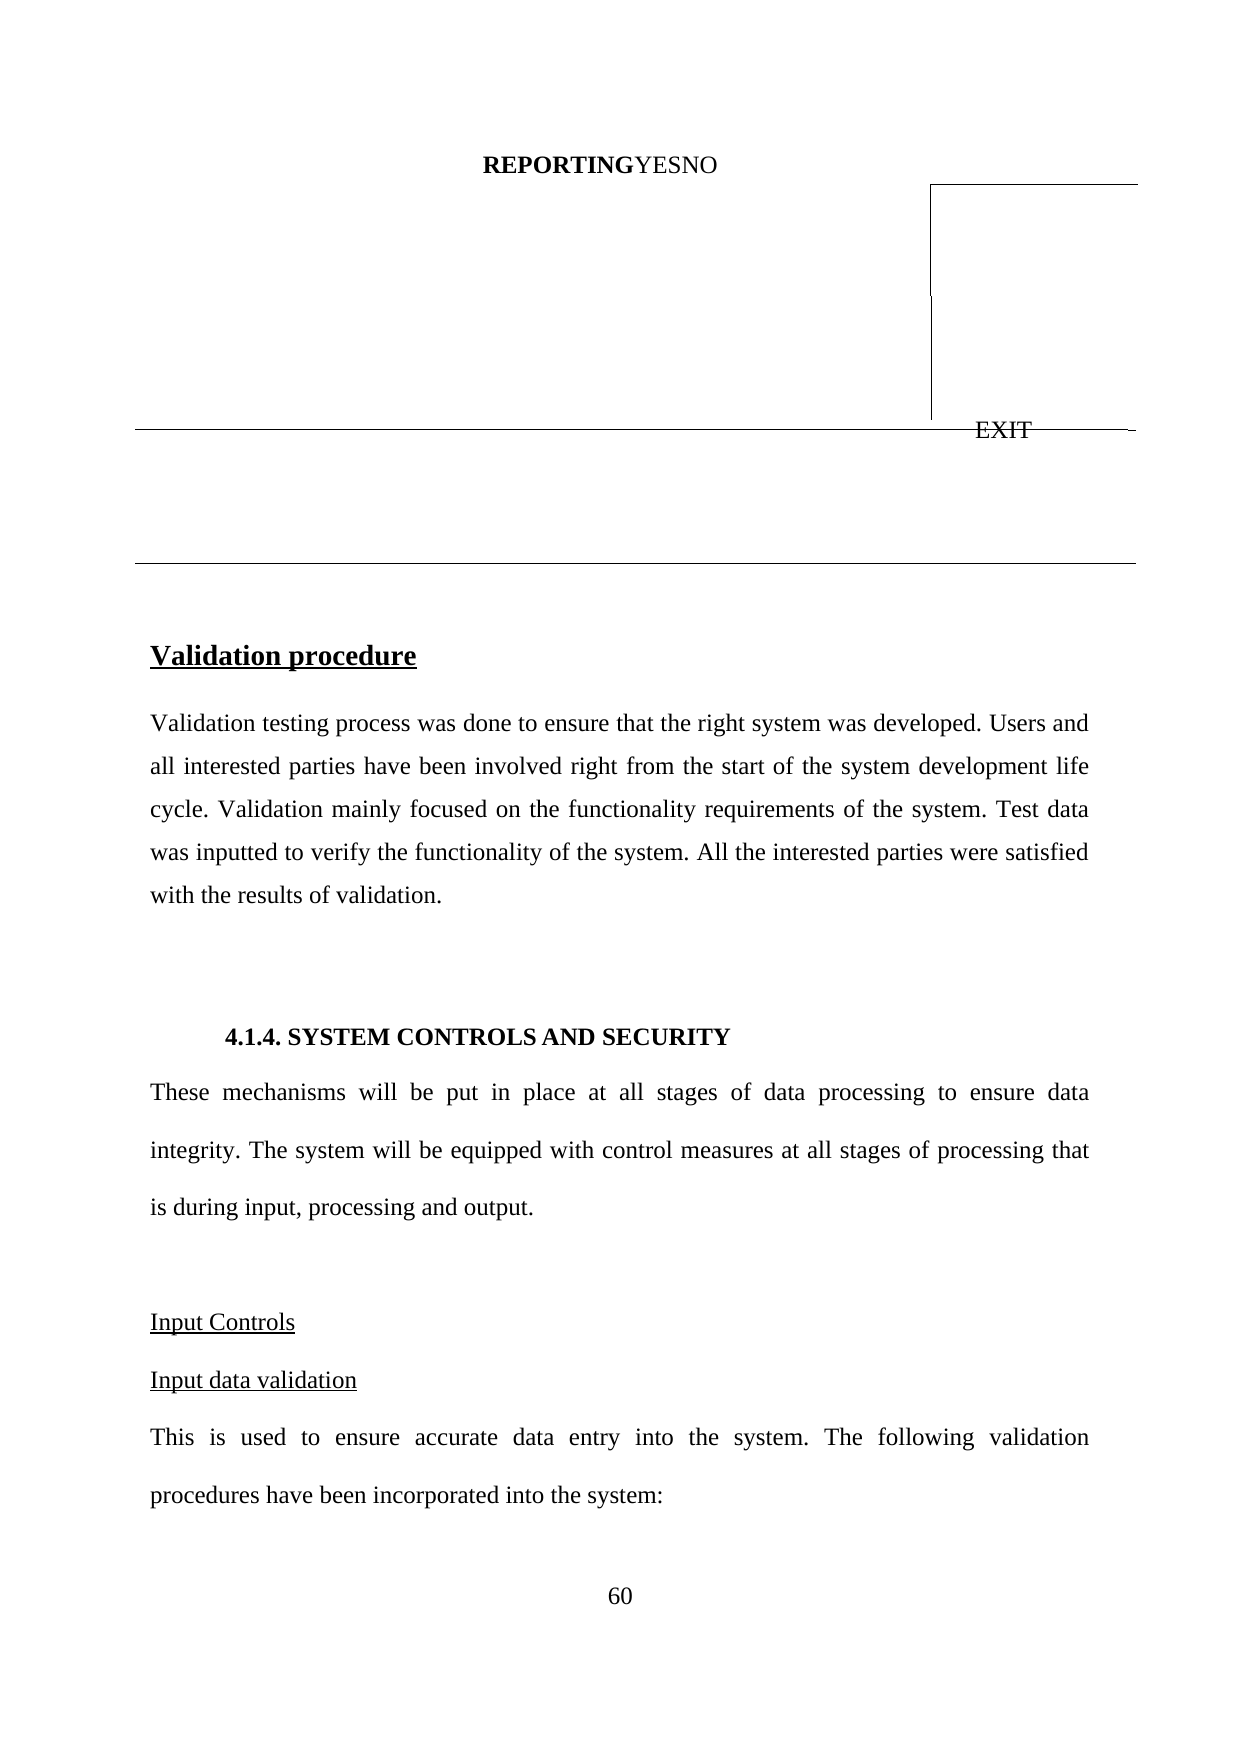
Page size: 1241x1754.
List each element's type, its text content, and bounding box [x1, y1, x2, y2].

text EXIT [675, 430, 1090, 444]
subtitle 4.1.4. SYSTEM CONTROLS AND SECURITY [150, 1022, 1090, 1051]
text This is used to ensure accurate data entry into the system. The following validation procedures have been incorporated into the system: [150, 1422, 1090, 1508]
text Validation testing process was done to ensure that the right system was developed. Users and all interested parties have been involved right from the start of the system development life cycle. Validation mainly focused on the functionality requirements of the system. Test data was inputted to verify the functionality of the system. All the interested parties were satisfied with the results of validation. [150, 708, 1090, 909]
text Input data validation [150, 1365, 1090, 1393]
text Validation procedure [150, 638, 1090, 672]
text These mechanisms will be put in place at all stages of data processing to ensure data integrity. The system will be equipped with control measures at all stages of processing that is during input, processing and output. [150, 1077, 1090, 1221]
text REPORTINGYESNO [150, 150, 1090, 179]
text EXIT [675, 372, 1090, 429]
text Input Controls [150, 1307, 1090, 1336]
